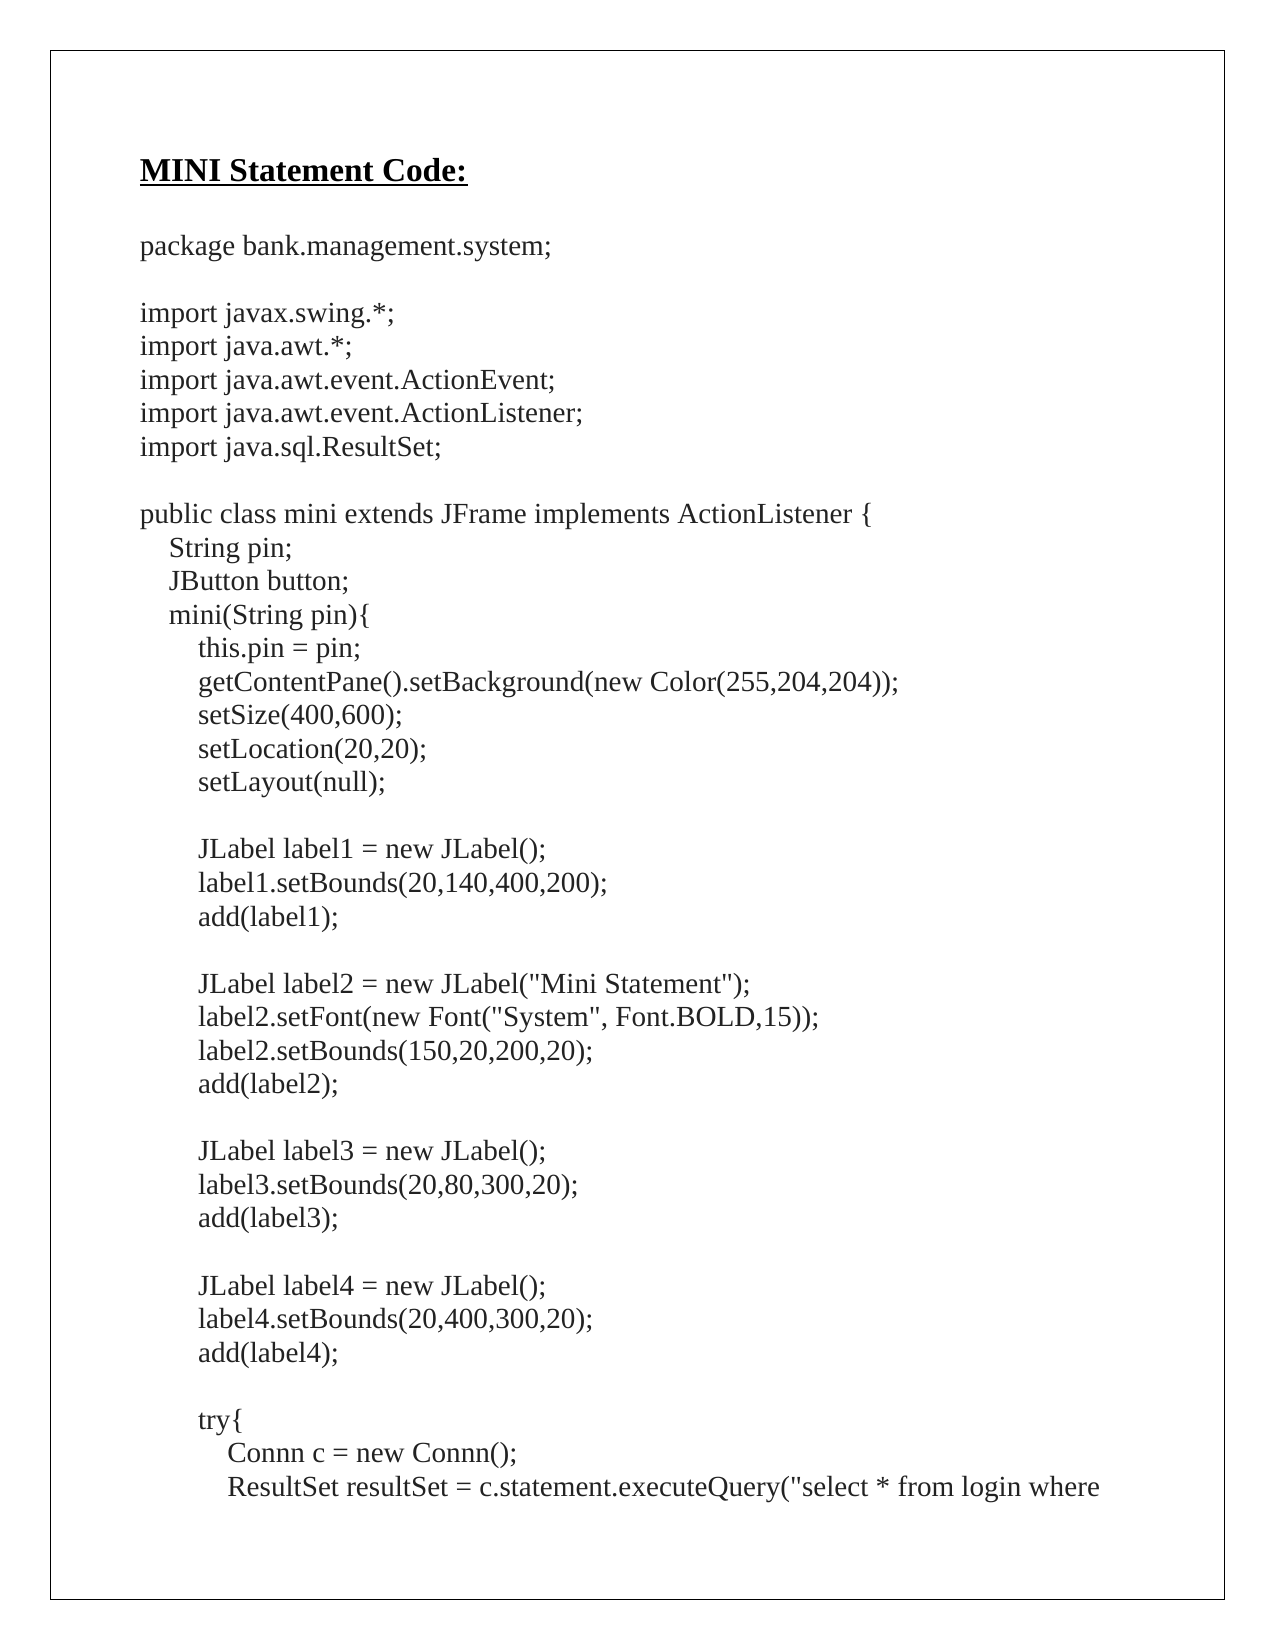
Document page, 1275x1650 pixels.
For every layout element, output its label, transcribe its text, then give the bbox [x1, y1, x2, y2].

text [139, 228, 1133, 1502]
text MINI Statement Code: [139, 150, 1133, 189]
